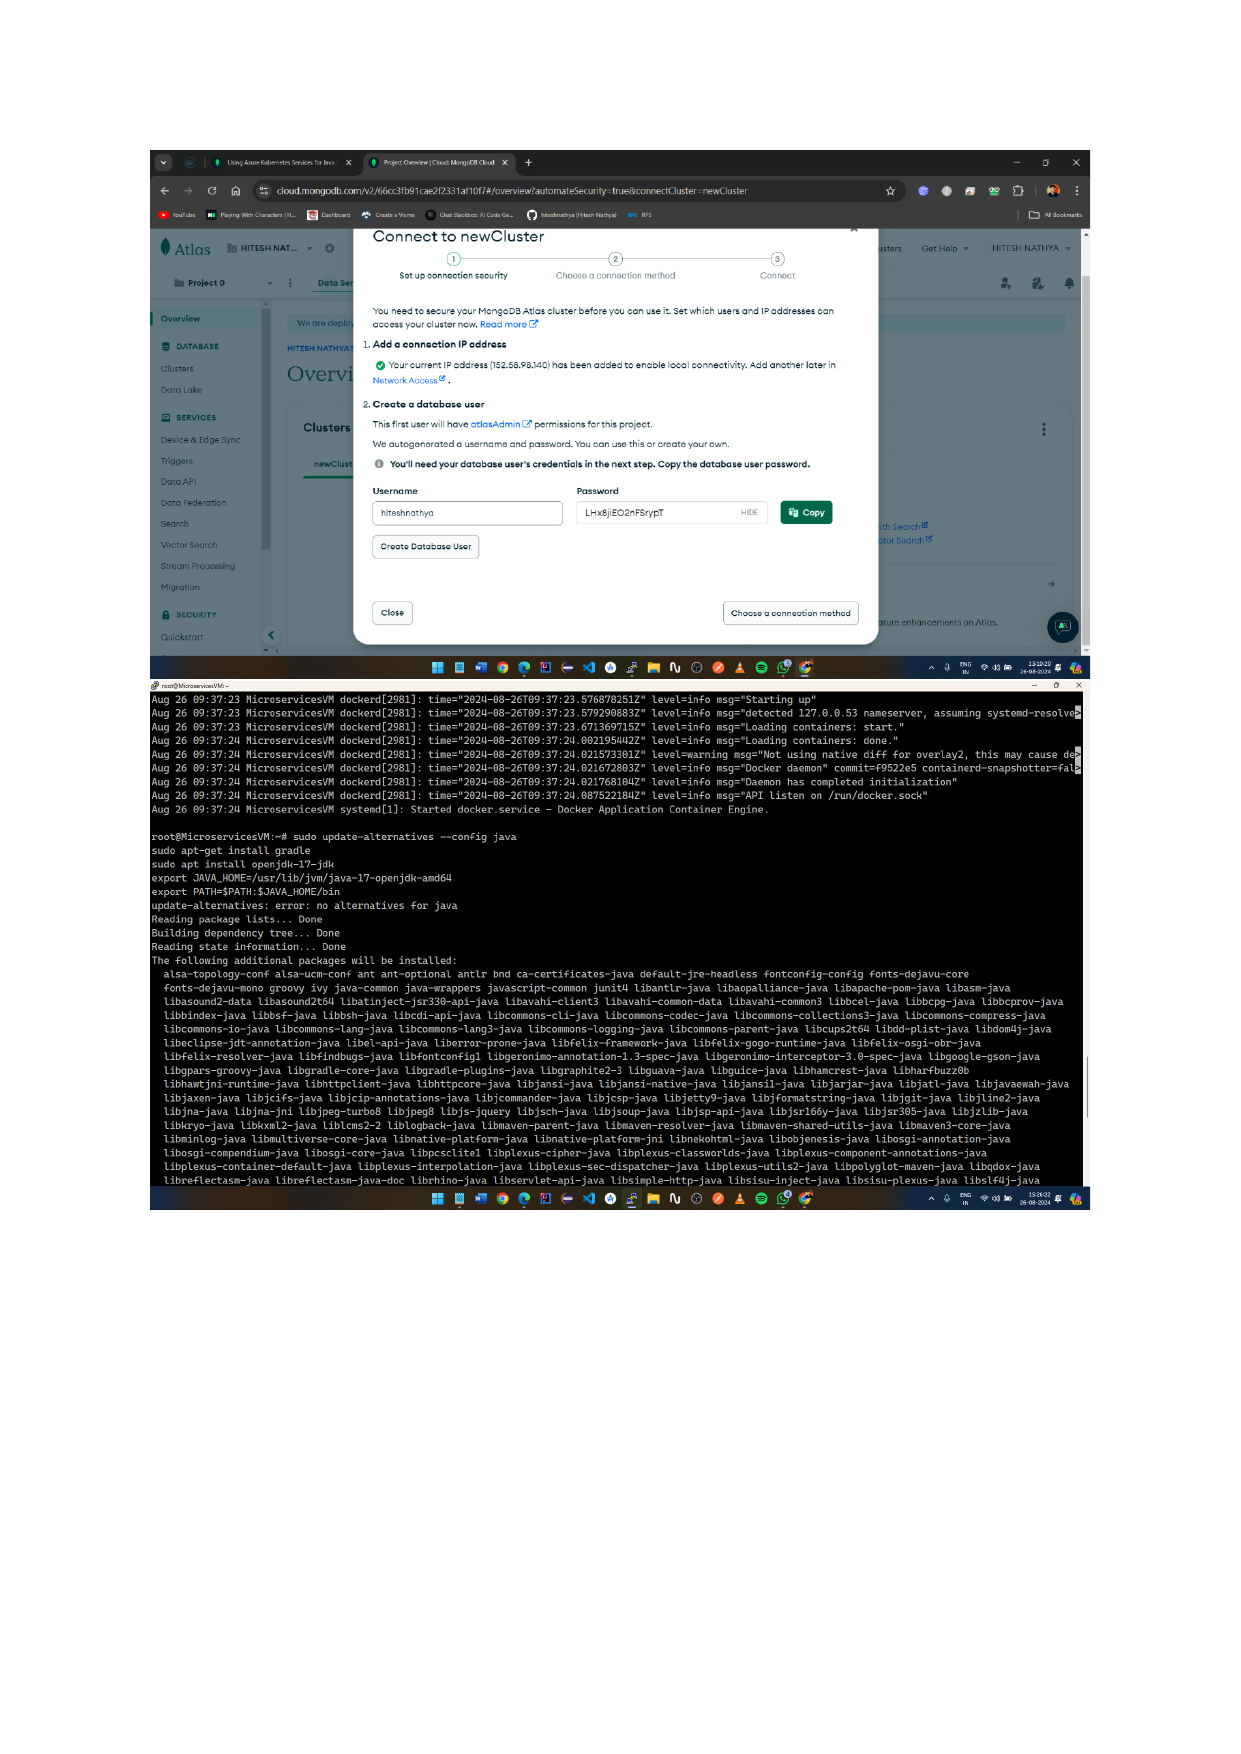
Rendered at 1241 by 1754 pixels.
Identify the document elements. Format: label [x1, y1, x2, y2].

picture [150, 681, 1091, 1210]
picture [150, 150, 1091, 679]
